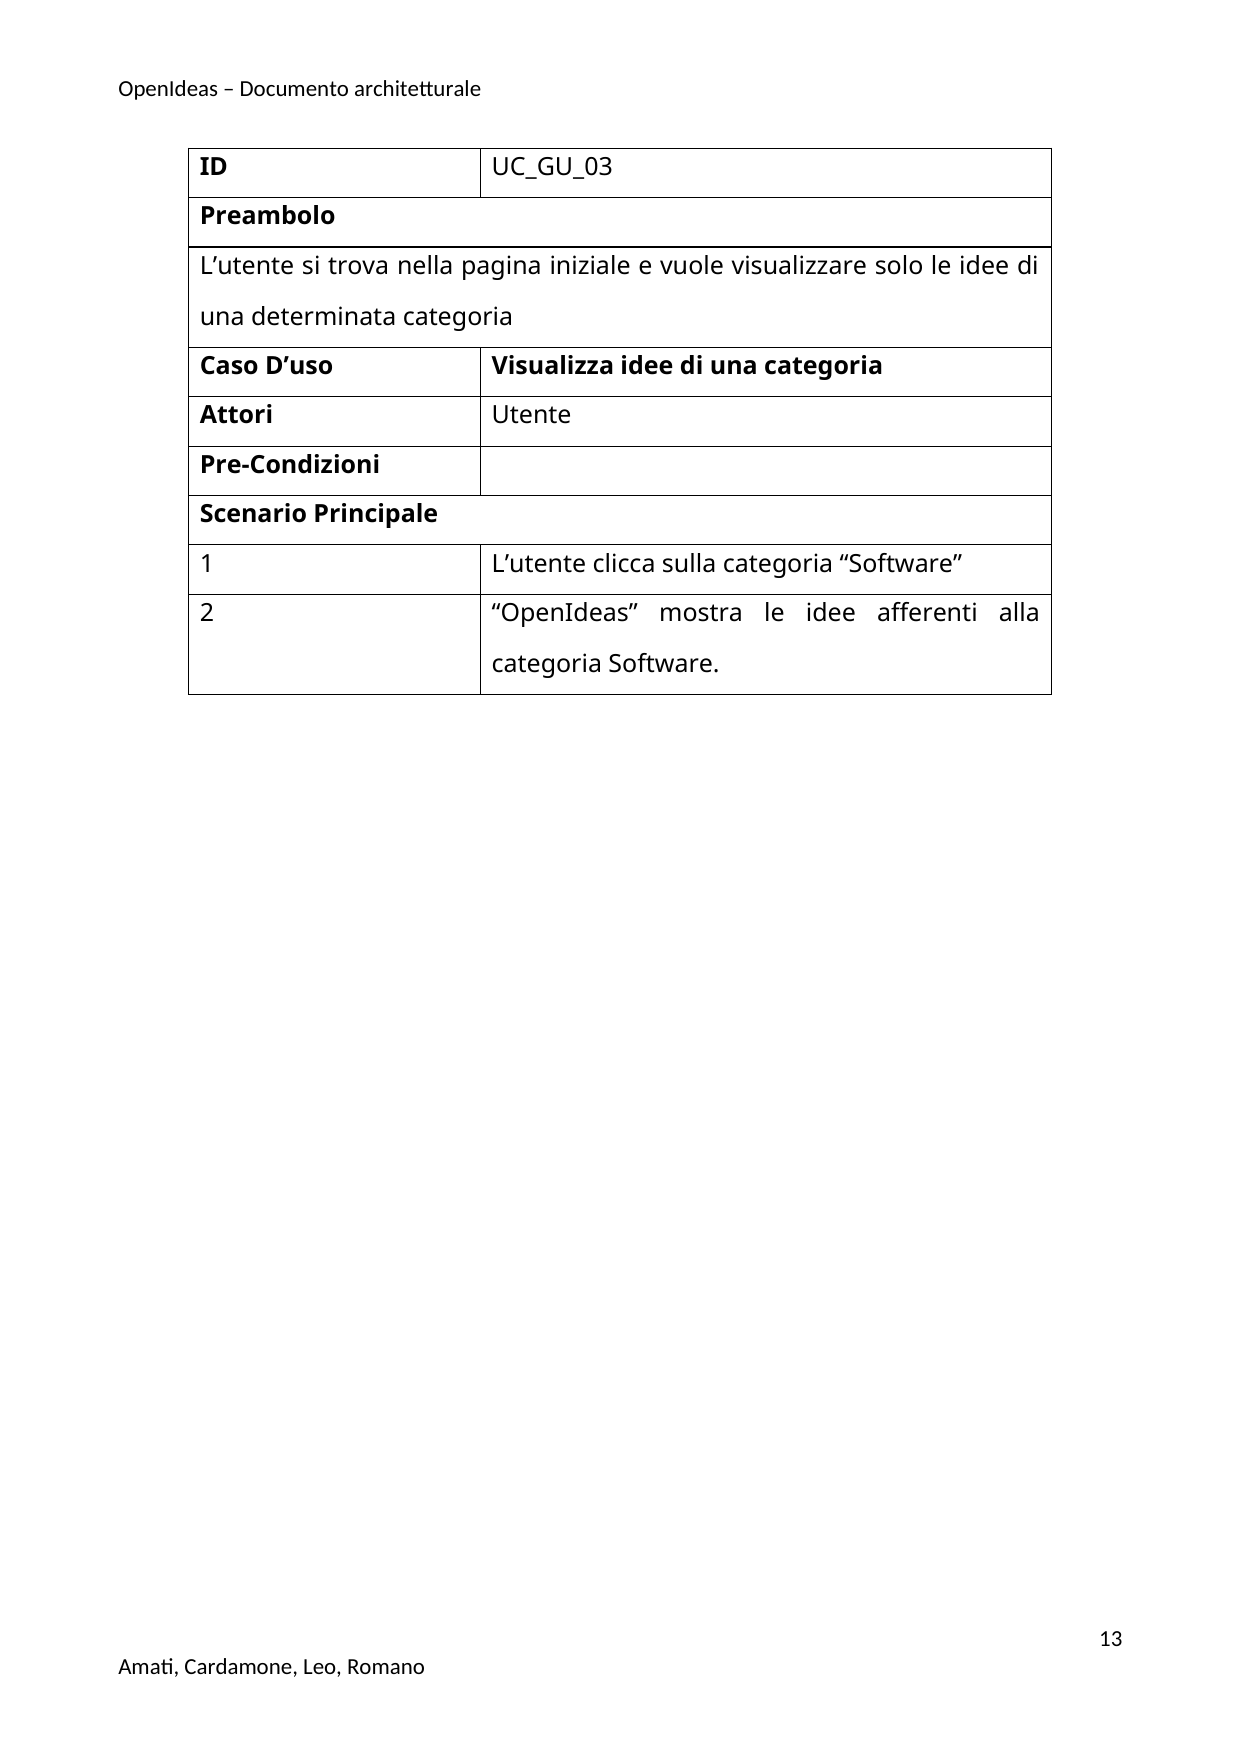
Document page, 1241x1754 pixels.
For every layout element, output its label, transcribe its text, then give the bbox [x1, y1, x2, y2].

table_cell Visualizza idee di una categoria [481, 348, 1051, 396]
table_cell “OpenIdeas” mostra le idee afferenti alla categoria Software. [481, 595, 1051, 694]
table_cell Preambolo [189, 198, 1051, 246]
table_header UC_GU_03 [481, 149, 1051, 197]
table_cell Utente [481, 397, 1051, 446]
table_cell 2 [189, 595, 480, 694]
table_cell L’utente si trova nella pagina iniziale e vuole visualizzare solo le idee di una determinata categoria [189, 248, 1051, 347]
table_cell Caso D’uso [189, 348, 480, 396]
table_cell Scenario Principale [189, 496, 1051, 544]
table_cell Pre-Condizioni [189, 447, 480, 495]
table_cell 1 [189, 545, 480, 594]
table_cell L’utente clicca sulla categoria “Software” [481, 545, 1051, 594]
table_cell [481, 447, 1051, 495]
table_header ID [189, 149, 480, 197]
table_cell Attori [189, 397, 480, 446]
